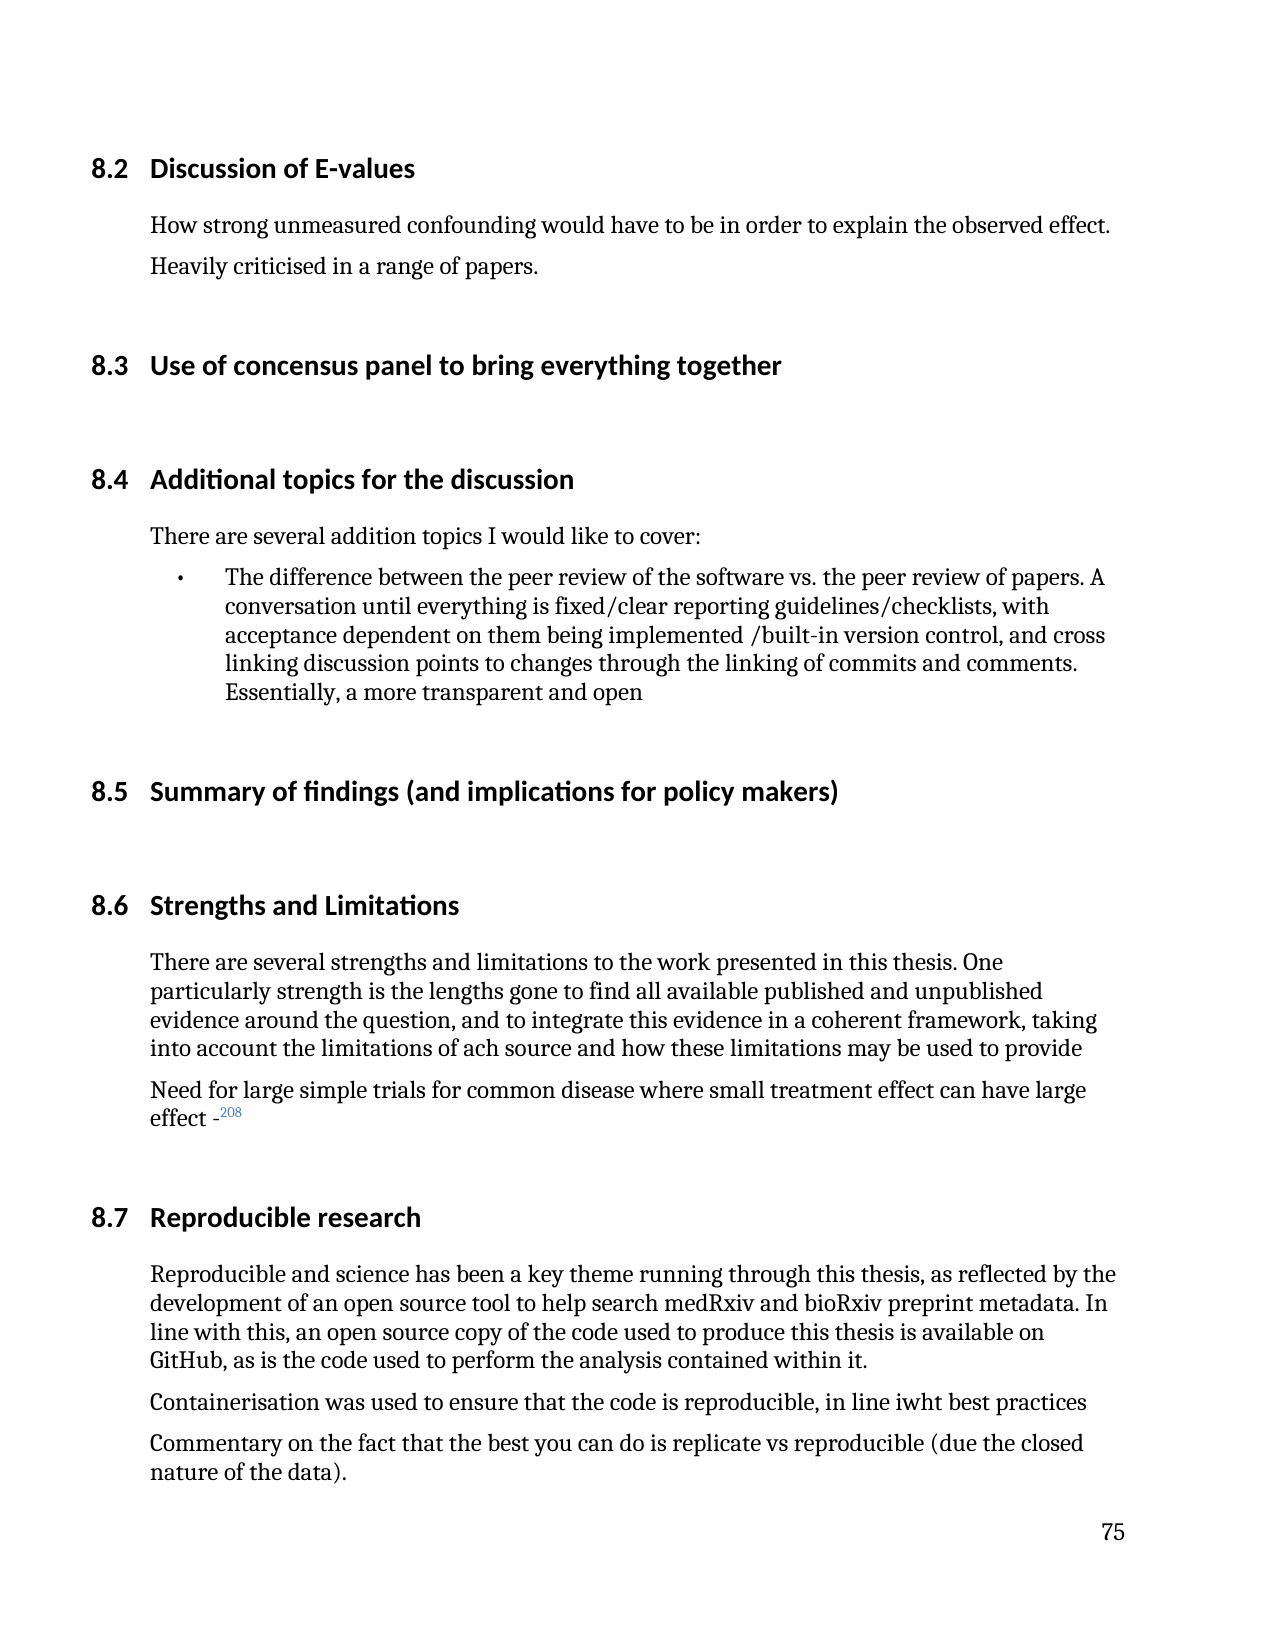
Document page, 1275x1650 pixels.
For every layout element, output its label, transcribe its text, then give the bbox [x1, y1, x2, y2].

subtitle Discussion of E-values [91, 150, 1125, 186]
subtitle Summary of findings (and implications for policy makers) [91, 773, 1125, 809]
text There are several addition topics I would like to cover: [150, 522, 1125, 551]
text Reproducible and science has been a key theme running through this thesis, as reflected by the development of an open source tool to help search medRxiv and bioRxiv preprint metadata. In line with this, an open source copy of the code used to produce this thesis is available on GitHub, as is the code used to perform the analysis contained within it. [150, 1260, 1125, 1375]
subtitle Use of concensus panel to bring everything together [91, 347, 1125, 382]
text Need for large simple trials for common disease where small treatment effect can have large effect -208 [150, 1076, 1125, 1133]
text How strong unmeasured confounding would have to be in order to explain the observed effect. [150, 211, 1125, 239]
text Heavily criticised in a range of papers. [150, 252, 1125, 281]
subtitle Reproducible research [91, 1199, 1125, 1235]
text There are several strengths and limitations to the work presented in this thesis. One particularly strength is the lengths gone to find all available published and unpublished evidence around the question, and to integrate this evidence in a coherent framework, taking into account the limitations of ach source and how these limitations may be used to provide [150, 948, 1125, 1063]
list The difference between the peer review of the software vs. the peer review of papers. A conversation until everything is fixed/clear reporting guidelines/checklists, with acceptance dependent on them being implemented /built-in version control, and cross linking discussion points to changes through the linking of commits and comments. Essentially, a more transparent and open [175, 563, 1125, 707]
subtitle Additional topics for the discussion [91, 461, 1125, 497]
text Commentary on the fact that the best you can do is replicate vs reproducible (due the closed nature of the data). [150, 1429, 1125, 1486]
text Containerisation was used to ensure that the code is reproducible, in line iwht best practices [150, 1387, 1125, 1416]
subtitle Strengths and Limitations [91, 887, 1125, 923]
